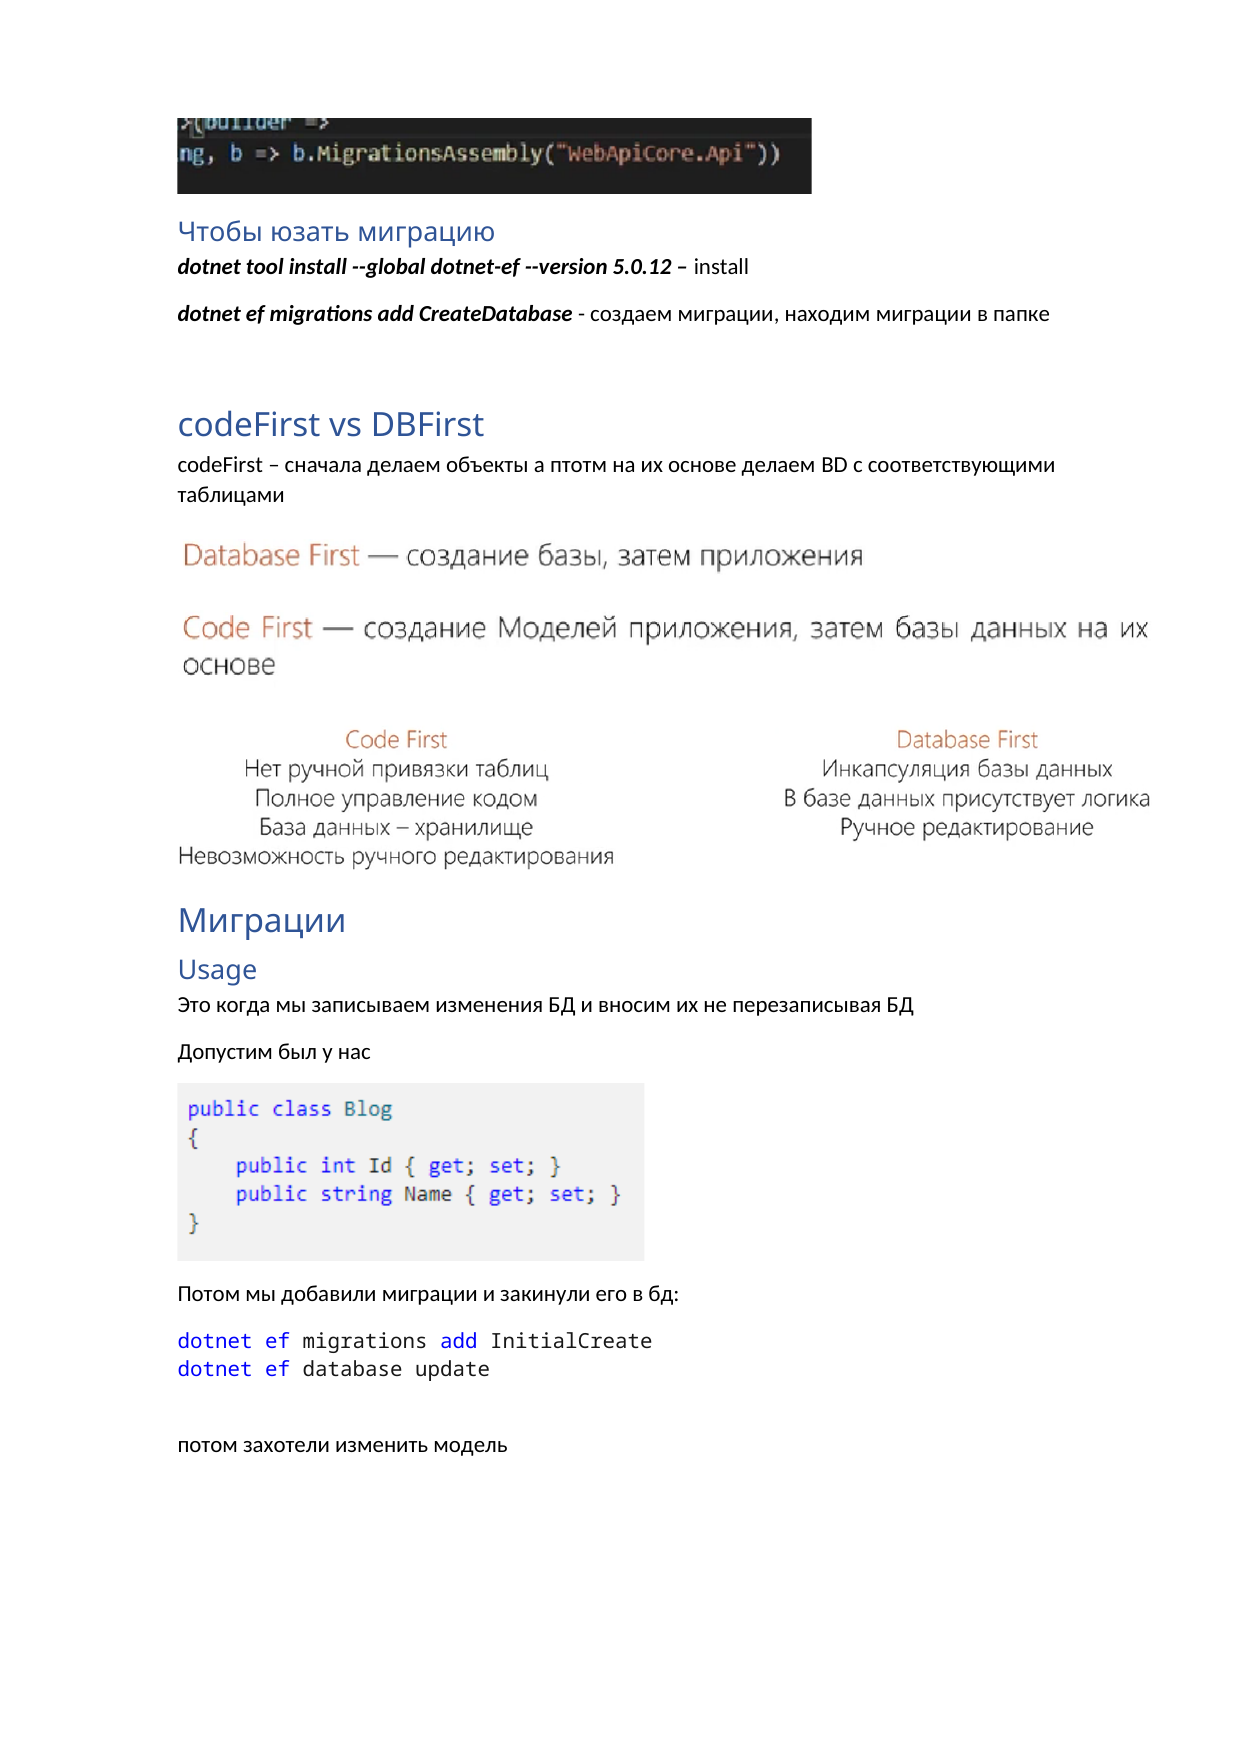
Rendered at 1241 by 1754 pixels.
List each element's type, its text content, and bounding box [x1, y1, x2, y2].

text dotnet ef migrations add InitialCreate [177, 1326, 1152, 1354]
text dotnet ef migrations add CreateDatabase - создаем миграции, находим миграции в папке [177, 299, 1152, 327]
subtitle Миграции [177, 897, 1152, 942]
subtitle Чтобы юзать миграцию [177, 212, 1152, 249]
picture [177, 526, 1152, 691]
text Это когда мы записываем изменения БД и вносим их не перезаписывая БД [177, 990, 1152, 1018]
picture [177, 118, 812, 194]
text Допустим был у нас [177, 1037, 1152, 1065]
text dotnet ef database update [177, 1354, 1152, 1383]
text dotnet tool install --global dotnet-ef --version 5.0.12 – install [177, 252, 1152, 280]
text Потом мы добавили миграции и закинули его в бд: [177, 1279, 1152, 1307]
text codeFirst – сначала делаем объекты а птотм на их основе делаем BD с соответствующими таблицами [177, 450, 1152, 508]
subtitle Usage [177, 950, 1152, 987]
text потом захотели изменить модель [177, 1430, 1152, 1458]
picture [177, 1083, 645, 1261]
picture [177, 709, 1152, 870]
subtitle codeFirst vs DBFirst [177, 401, 1152, 446]
